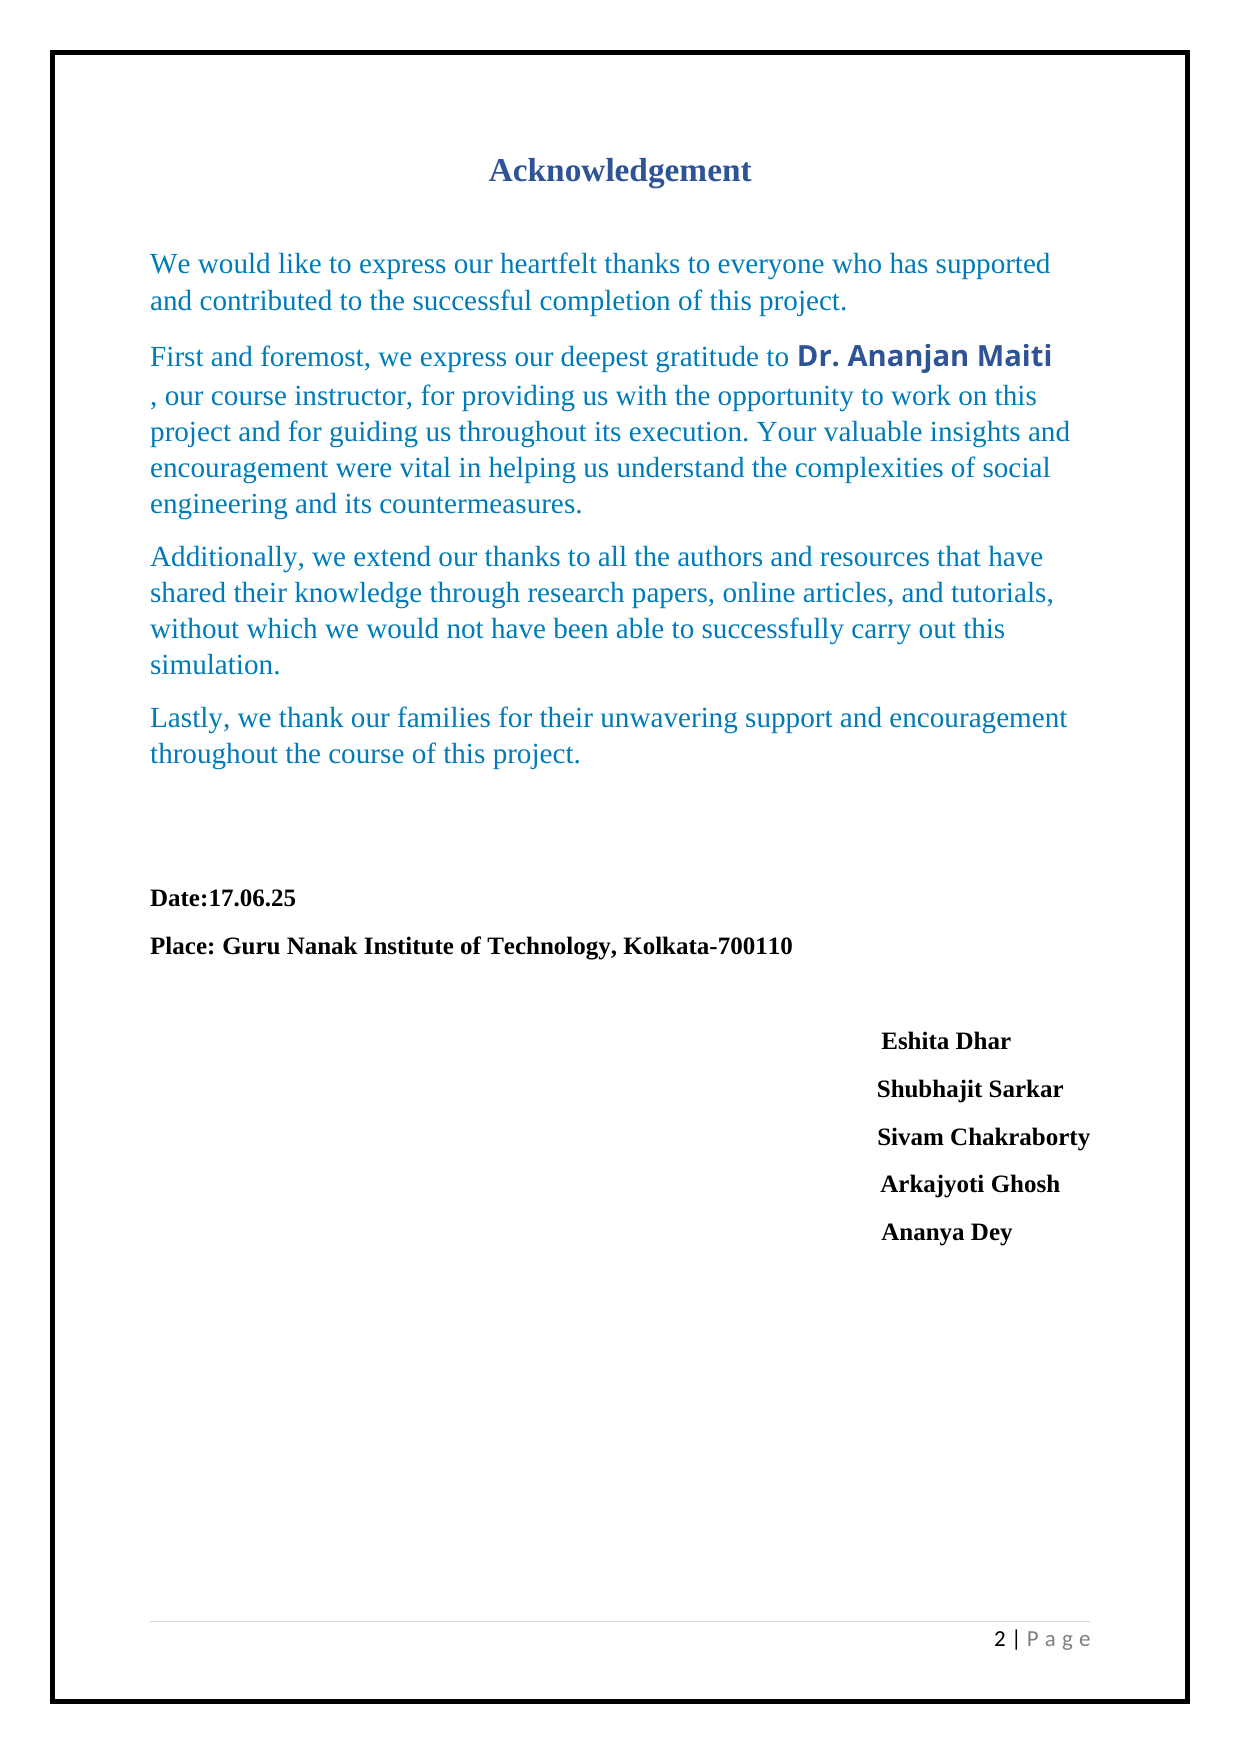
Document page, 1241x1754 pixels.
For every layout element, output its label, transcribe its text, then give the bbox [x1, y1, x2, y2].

text Shubhajit Sarkar [150, 1074, 1090, 1103]
text Date:17.06.25 [150, 883, 1090, 912]
text Additionally, we extend our thanks to all the authors and resources that have shared their knowledge through research papers, online articles, and tutorials, without which we would not have been able to successfully carry out this simulation. [150, 539, 1090, 681]
subtitle Acknowledgement [150, 150, 1090, 188]
text Eshita Dhar [150, 1026, 1090, 1055]
text First and foremost, we express our deepest gratitude to Dr. Ananjan Maiti , our course instructor, for providing us with the opportunity to work on this project and for guiding us throughout its execution. Your valuable insights and encouragement were vital in helping us understand the complexities of social engineering and its countermeasures. [150, 336, 1090, 520]
text Place: Guru Nanak Institute of Technology, Kolkata-700110 [150, 931, 1090, 959]
text Lastly, we thank our families for their unwavering support and encouragement throughout the course of this project. [150, 700, 1090, 770]
text Arkajyoti Ghosh [150, 1169, 1090, 1198]
text Sivam Chakraborty [150, 1122, 1090, 1150]
text Ananya Dey [150, 1217, 1090, 1246]
text We would like to express our heartfelt thanks to everyone who has supported and contributed to the successful completion of this project. [150, 247, 1090, 316]
